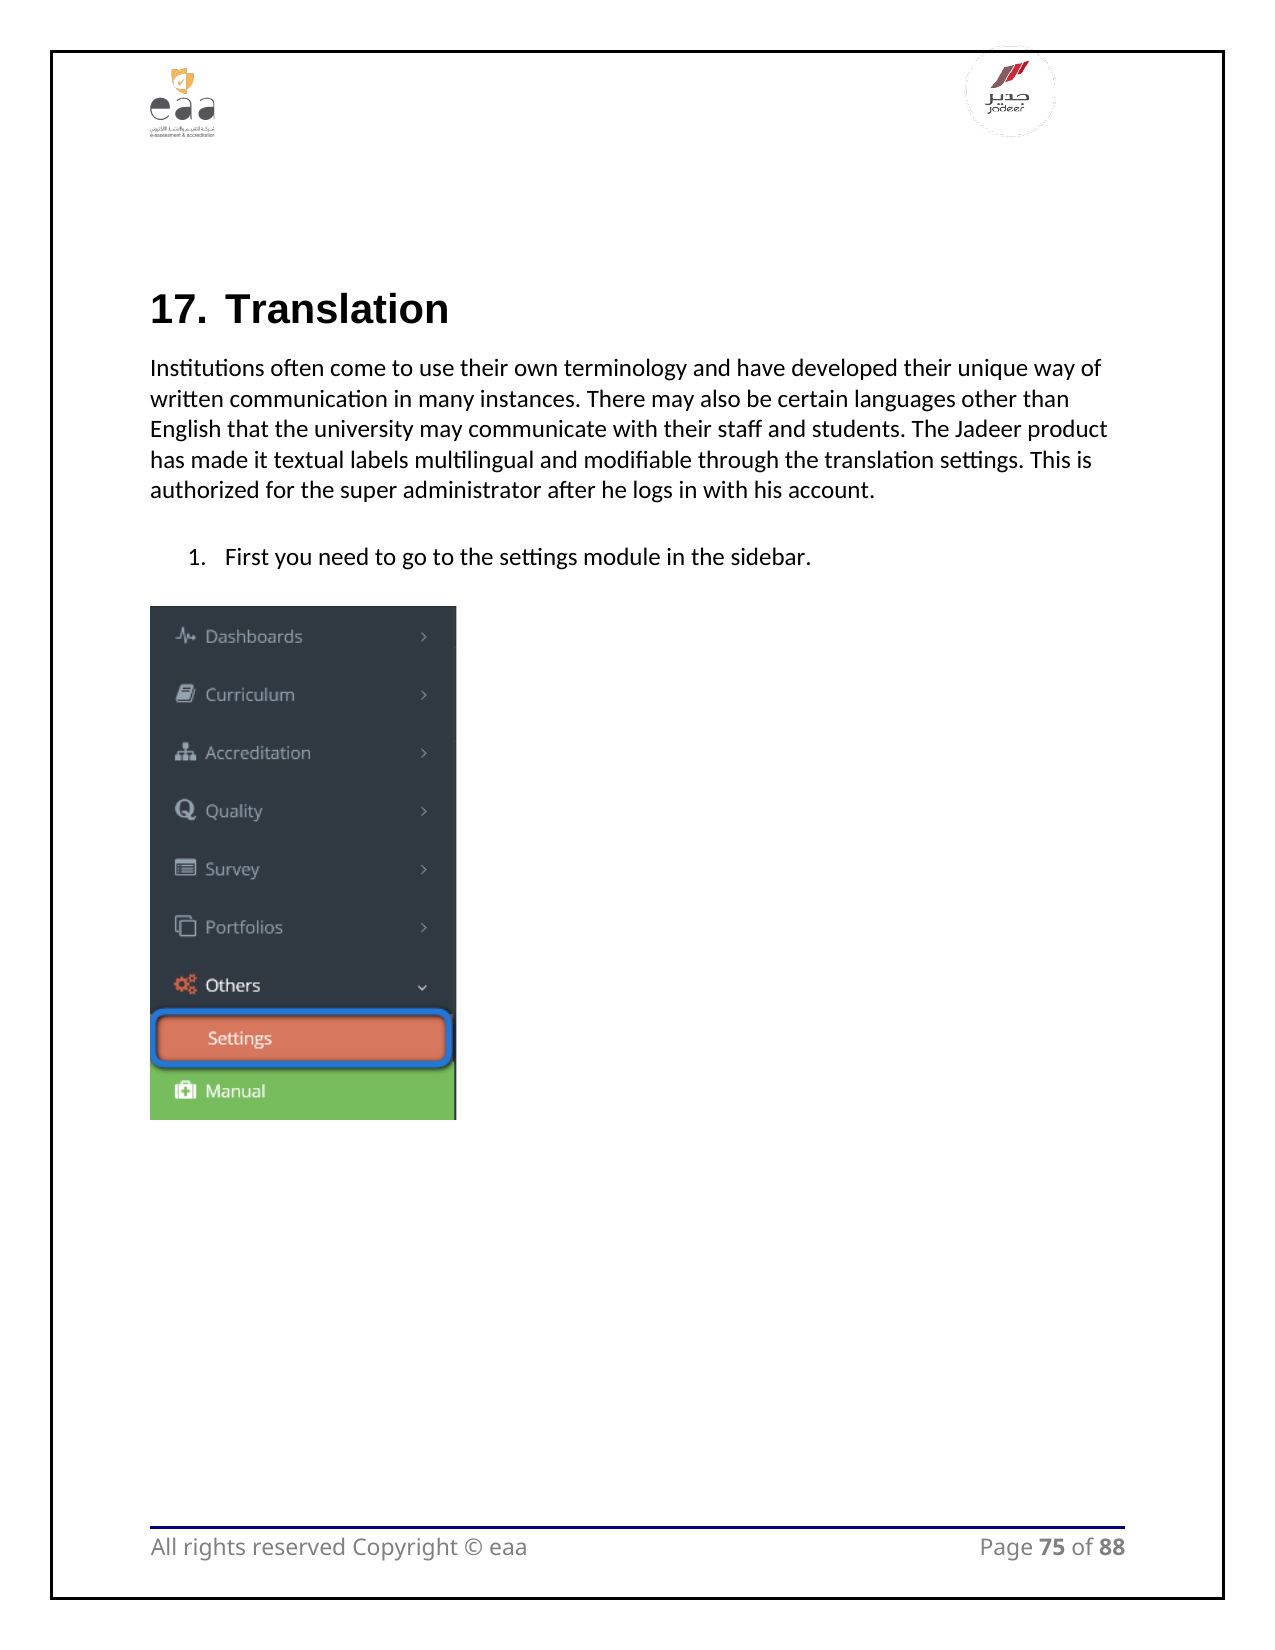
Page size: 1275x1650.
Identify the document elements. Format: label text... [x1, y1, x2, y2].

subtitle Translation [150, 285, 1125, 333]
picture [150, 606, 457, 1120]
text Institutions often come to use their own terminology and have developed their unique way of written communication in many instances. There may also be certain languages other than English that the university may communicate with their staff and students. The Jadeer product has made it textual labels multilingual and modifiable through the translation settings. This is authorized for the super administrator after he logs in with his account. [150, 352, 1125, 505]
list First you need to go to the settings module in the sidebar. [187, 541, 1125, 571]
picture [150, 68, 215, 137]
picture [964, 45, 1057, 50]
picture [964, 53, 1057, 137]
